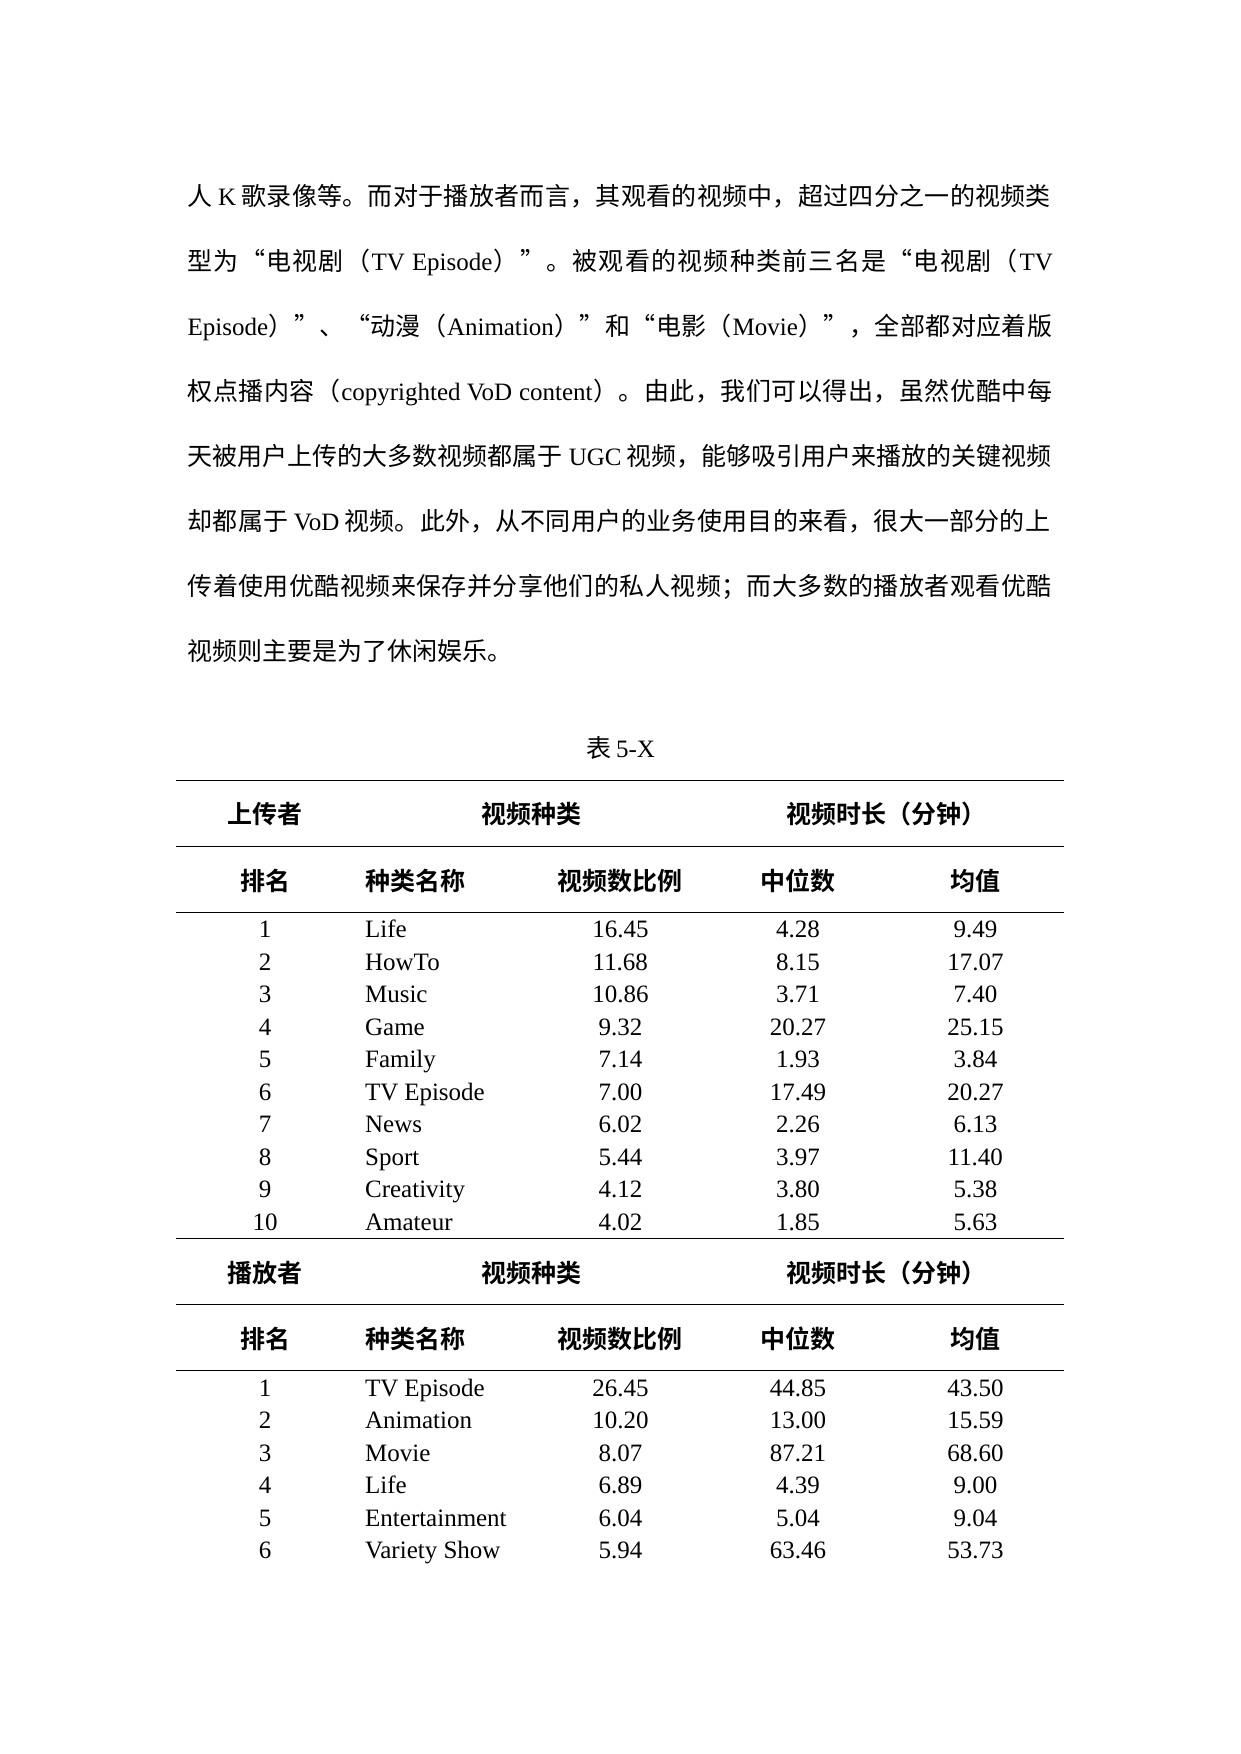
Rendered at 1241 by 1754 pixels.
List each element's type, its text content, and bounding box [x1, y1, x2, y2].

table_cell Family [354, 1043, 531, 1075]
table_cell 视频数比例 [531, 847, 709, 912]
table_cell 4 [176, 1010, 354, 1043]
table_cell 10 [176, 1205, 354, 1238]
table_cell 63.46 [709, 1533, 886, 1566]
table_cell 20.27 [709, 1010, 886, 1043]
table_cell 7.00 [531, 1075, 709, 1108]
table_cell 排名 [176, 847, 354, 912]
table_cell 17.07 [886, 945, 1064, 978]
table_cell 16.45 [531, 913, 709, 945]
table_cell 44.85 [709, 1371, 886, 1403]
table_cell 7.14 [531, 1043, 709, 1075]
table_cell 11.40 [886, 1140, 1064, 1173]
table_cell 9.04 [886, 1501, 1064, 1533]
table_header 视频种类 [354, 781, 709, 846]
table_cell 4 [176, 1468, 354, 1501]
table_cell 2.26 [709, 1108, 886, 1140]
table_cell 中位数 [709, 847, 886, 912]
table_cell 视频种类 [354, 1239, 709, 1304]
table_cell 9.00 [886, 1468, 1064, 1501]
table_cell 8.07 [531, 1436, 709, 1468]
table_cell Entertainment [354, 1501, 531, 1533]
table_cell 6 [176, 1075, 354, 1108]
table_cell Life [354, 1468, 531, 1501]
table_cell Life [354, 913, 531, 945]
table_cell 6.04 [531, 1501, 709, 1533]
table_cell TV Episode [354, 1075, 531, 1108]
table_cell 视频数比例 [531, 1305, 709, 1370]
table_cell 6.89 [531, 1468, 709, 1501]
table_cell 1 [176, 1371, 354, 1403]
table_cell 3.84 [886, 1043, 1064, 1075]
table_cell Animation [354, 1403, 531, 1436]
table_cell 3.71 [709, 978, 886, 1010]
table_cell Movie [354, 1436, 531, 1468]
table_cell Sport [354, 1140, 531, 1173]
table_cell 3 [176, 978, 354, 1010]
table_cell 均值 [886, 1305, 1064, 1370]
table_cell 5.63 [886, 1205, 1064, 1238]
table_cell 10.86 [531, 978, 709, 1010]
table_cell Music [354, 978, 531, 1010]
table_cell 6 [176, 1533, 354, 1566]
table_cell 播放者 [176, 1239, 354, 1304]
table_cell 排名 [176, 1305, 354, 1370]
table_cell 10.20 [531, 1403, 709, 1436]
table_cell 25.15 [886, 1010, 1064, 1043]
table_cell 6.13 [886, 1108, 1064, 1140]
table_cell 2 [176, 1403, 354, 1436]
table_cell 4.39 [709, 1468, 886, 1501]
table_cell Creativity [354, 1173, 531, 1205]
table_cell 7.40 [886, 978, 1064, 1010]
table_cell 9 [176, 1173, 354, 1205]
table_cell 3.80 [709, 1173, 886, 1205]
table_cell 5.04 [709, 1501, 886, 1533]
table_cell 8 [176, 1140, 354, 1173]
table_cell 15.59 [886, 1403, 1064, 1436]
table_cell 7 [176, 1108, 354, 1140]
table_cell 4.02 [531, 1205, 709, 1238]
table_cell 2 [176, 945, 354, 978]
table_cell 43.50 [886, 1371, 1064, 1403]
text 表5-X [187, 714, 1053, 779]
table_cell 87.21 [709, 1436, 886, 1468]
table_cell 1 [176, 913, 354, 945]
table_cell 13.00 [709, 1403, 886, 1436]
table_cell Amateur [354, 1205, 531, 1238]
table_cell 种类名称 [354, 847, 531, 912]
table_cell 20.27 [886, 1075, 1064, 1108]
table_cell TV Episode [354, 1371, 531, 1403]
table_header 上传者 [176, 781, 354, 846]
table_cell 26.45 [531, 1371, 709, 1403]
table_cell 均值 [886, 847, 1064, 912]
table_cell 17.49 [709, 1075, 886, 1108]
table_cell 1.93 [709, 1043, 886, 1075]
table_cell News [354, 1108, 531, 1140]
table_cell 8.15 [709, 945, 886, 978]
table_cell 11.68 [531, 945, 709, 978]
table_cell Variety Show [354, 1533, 531, 1566]
table_cell 5.44 [531, 1140, 709, 1173]
table_cell HowTo [354, 945, 531, 978]
table_cell 9.32 [531, 1010, 709, 1043]
table_cell 4.28 [709, 913, 886, 945]
table_cell 3 [176, 1436, 354, 1468]
table_cell 中位数 [709, 1305, 886, 1370]
table_cell 68.60 [886, 1436, 1064, 1468]
table_cell 1.85 [709, 1205, 886, 1238]
table_cell 视频时长（分钟） [709, 1239, 1064, 1304]
table_cell 种类名称 [354, 1305, 531, 1370]
table_header 视频时长（分钟） [709, 781, 1064, 846]
table_cell 5.38 [886, 1173, 1064, 1205]
table_cell 5.94 [531, 1533, 709, 1566]
table_cell 5 [176, 1501, 354, 1533]
table_cell 5 [176, 1043, 354, 1075]
table_cell 6.02 [531, 1108, 709, 1140]
table_cell 9.49 [886, 913, 1064, 945]
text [187, 162, 1053, 682]
table_cell 53.73 [886, 1533, 1064, 1566]
table_cell Game [354, 1010, 531, 1043]
table_cell 3.97 [709, 1140, 886, 1173]
table_cell 4.12 [531, 1173, 709, 1205]
